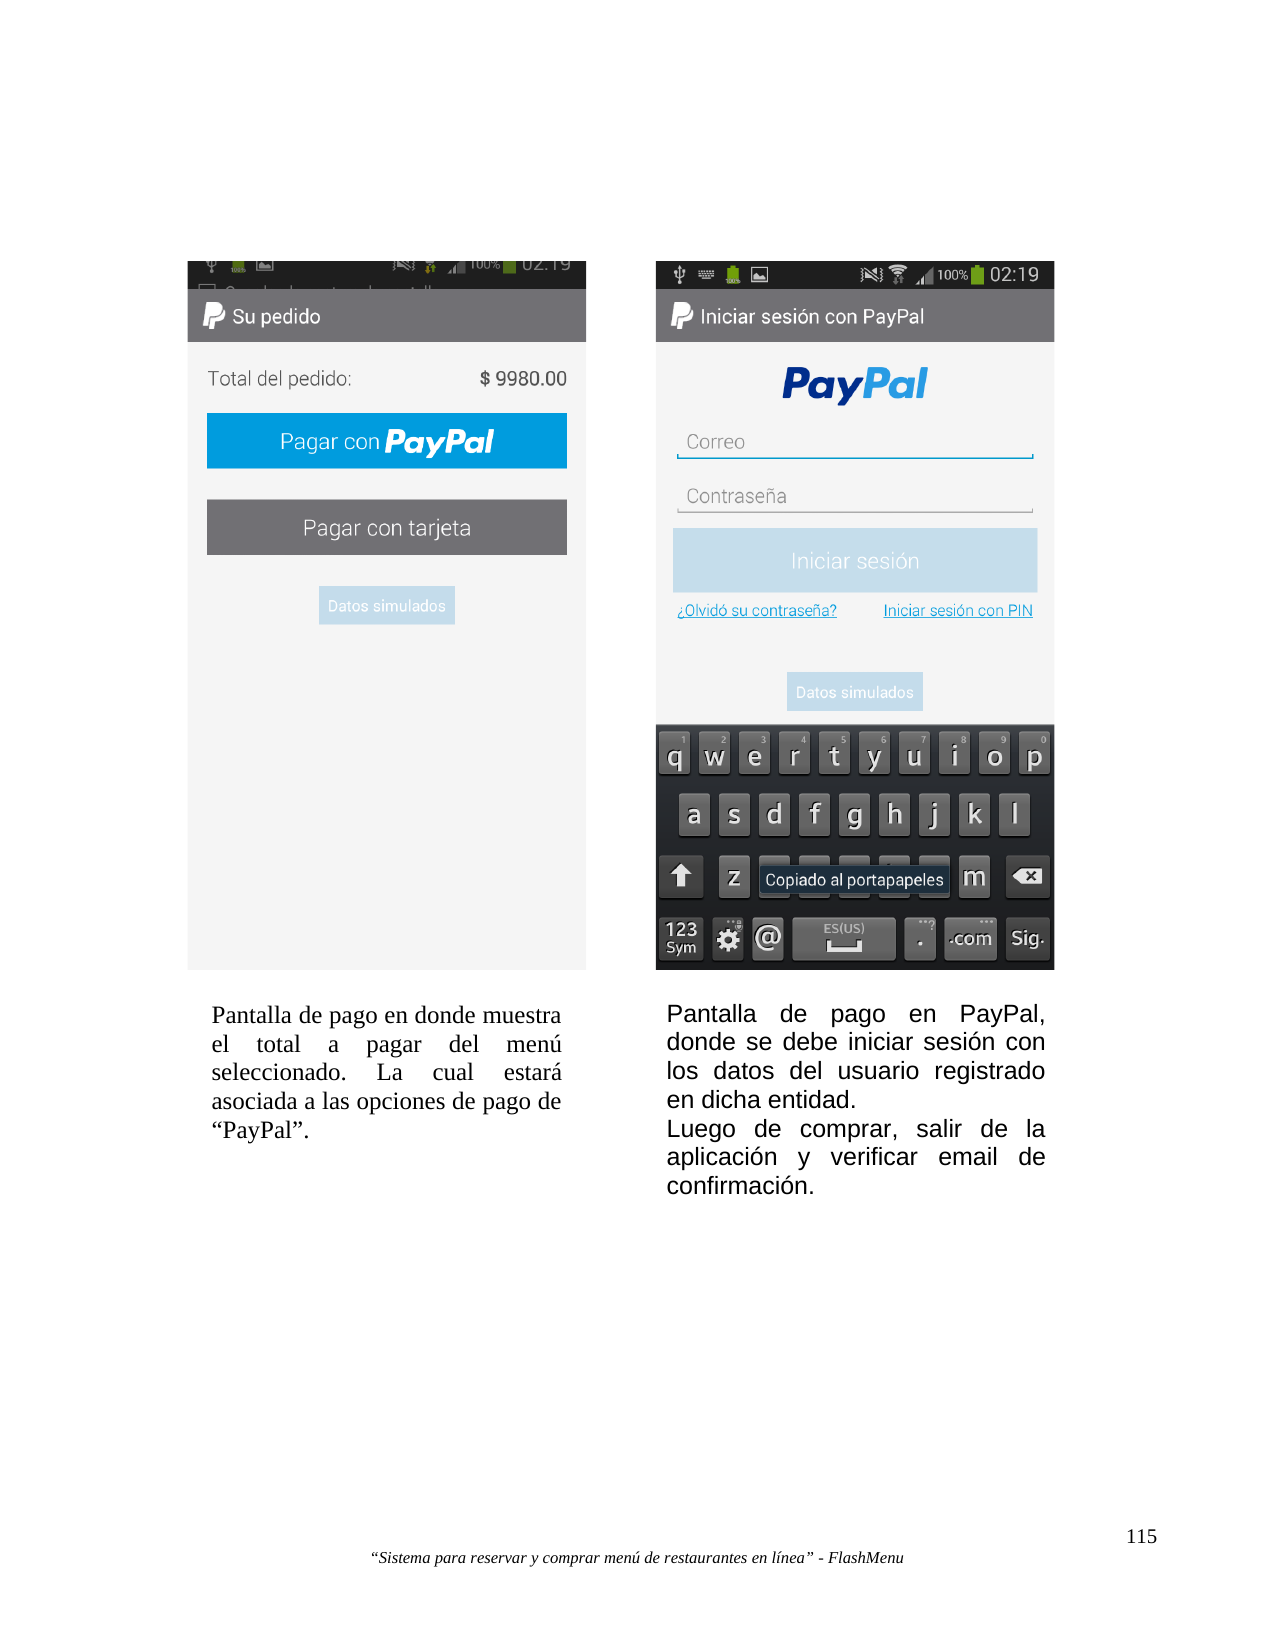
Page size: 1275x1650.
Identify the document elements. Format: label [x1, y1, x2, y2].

picture [655, 261, 1055, 970]
picture [187, 261, 587, 970]
